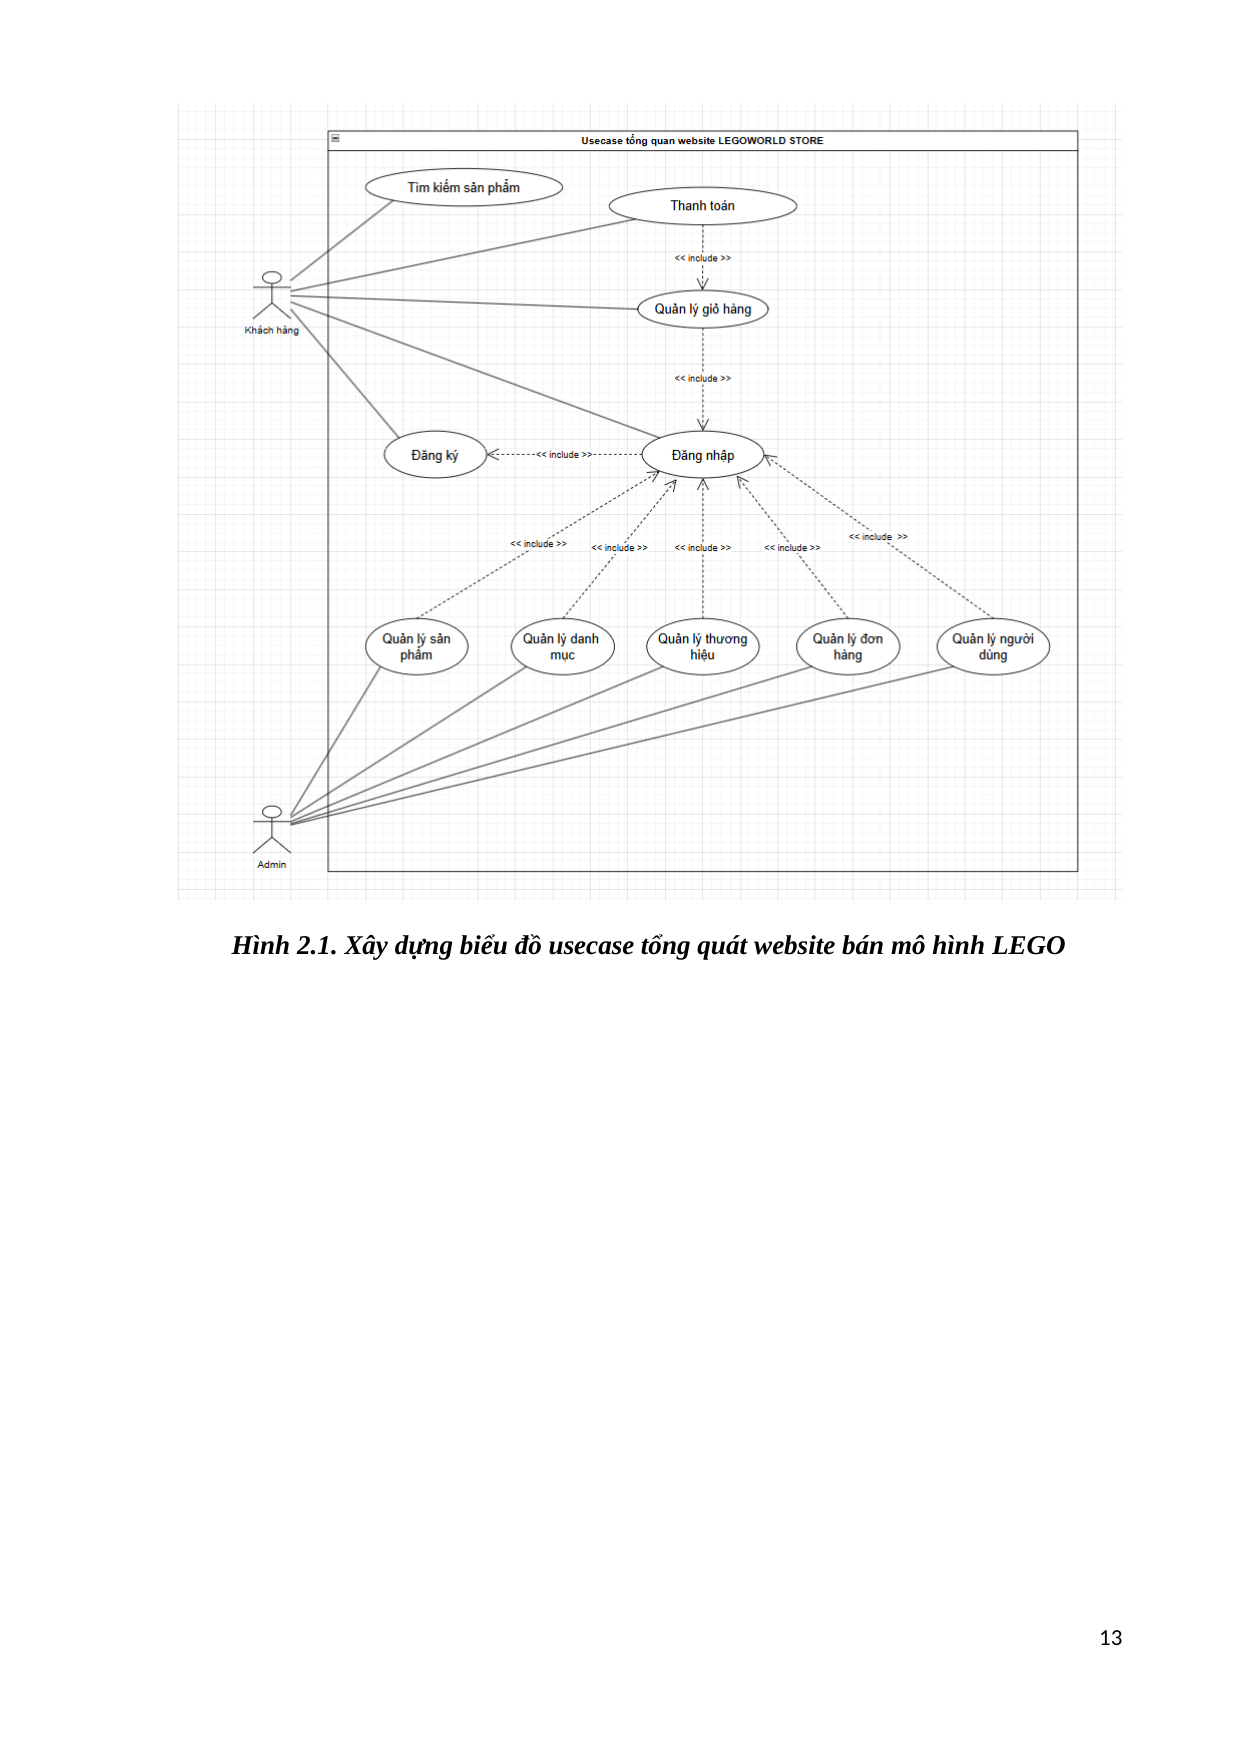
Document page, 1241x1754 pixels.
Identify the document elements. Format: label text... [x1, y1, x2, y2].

picture [177, 103, 1123, 901]
text Hình 2.1. Xây dựng biểu đồ usecase tổng quát website bán mô hình LEGO [177, 929, 1122, 961]
